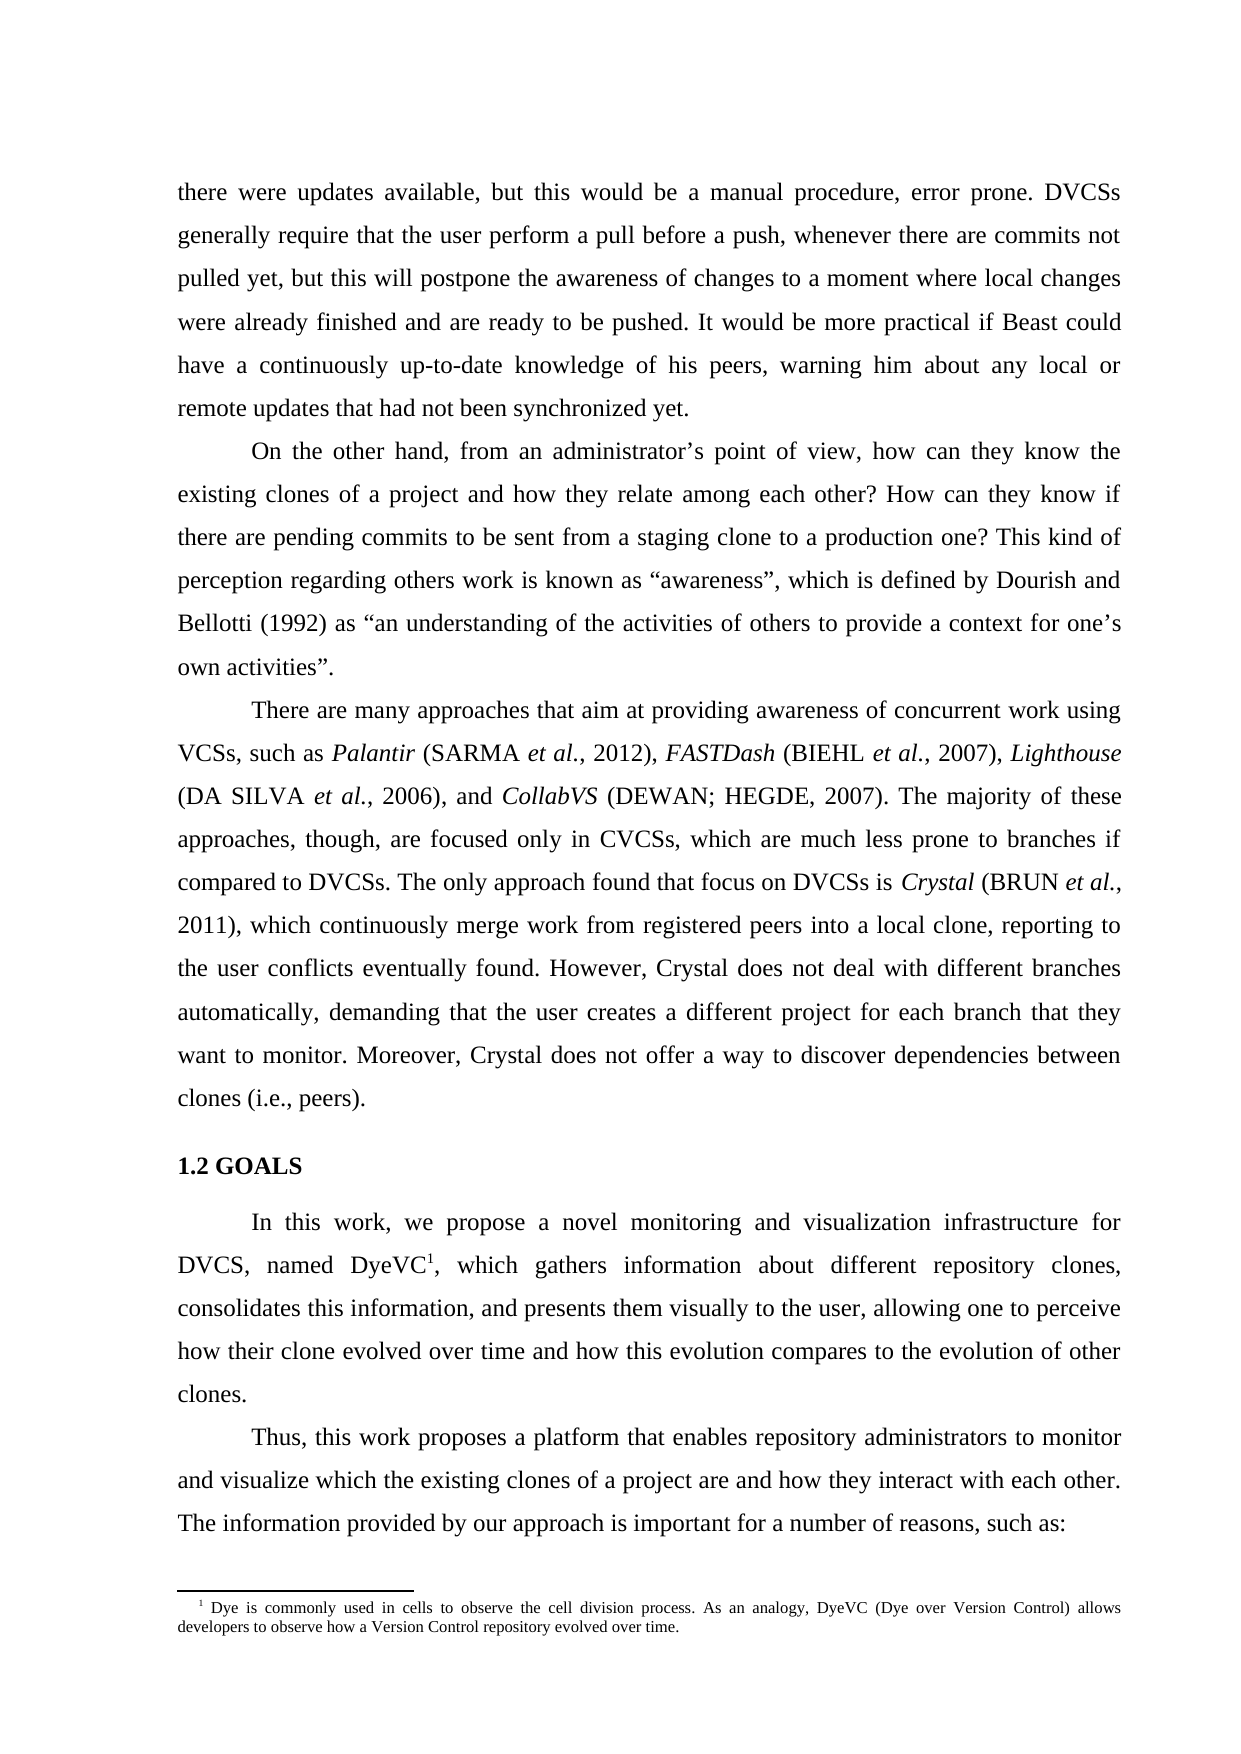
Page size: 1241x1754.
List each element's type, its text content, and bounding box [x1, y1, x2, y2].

text Thus, this work proposes a platform that enables repository administrators to monitor and visualize which the existing clones of a project are and how they interact with each other. The information provided by our approach is important for a number of reasons, such as: [177, 1422, 1122, 1537]
subtitle Goals [177, 1151, 1122, 1180]
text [177, 177, 1122, 422]
text On the other hand, from an administrator’s point of view, how can they know the existing clones of a project and how they relate among each other? How can they know if there are pending commits to be sent from a staging clone to a production one? This kind of perception regarding others work is known as “awareness”, which is defined by Dourish and Bellotti (1992) as “an understanding of the activities of others to provide a context for one’s own activities”. [177, 436, 1122, 680]
text There are many approaches that aim at providing awareness of concurrent work using VCSs, such as Palantir (SARMA et al., 2012), FASTDash (BIEHL et al., 2007), Lighthouse (DA SILVA et al., 2006), and CollabVS (DEWAN; HEGDE, 2007). The majority of these approaches, though, are focused only in CVCSs, which are much less prone to branches if compared to DVCSs. The only approach found that focus on DVCSs is Crystal (BRUN et al., 2011), which continuously merge work from registered peers into a local clone, reporting to the user conflicts eventually found. However, Crystal does not deal with different branches automatically, demanding that the user creates a different project for each branch that they want to monitor. Moreover, Crystal does not offer a way to discover dependencies between clones (i.e., peers). [177, 695, 1122, 1112]
text In this work, we propose a novel monitoring and visualization infrastructure for DVCS, named DyeVC, which gathers information about different repository clones, consolidates this information, and presents them visually to the user, allowing one to perceive how their clone evolved over time and how this evolution compares to the evolution of other clones. [177, 1207, 1122, 1408]
